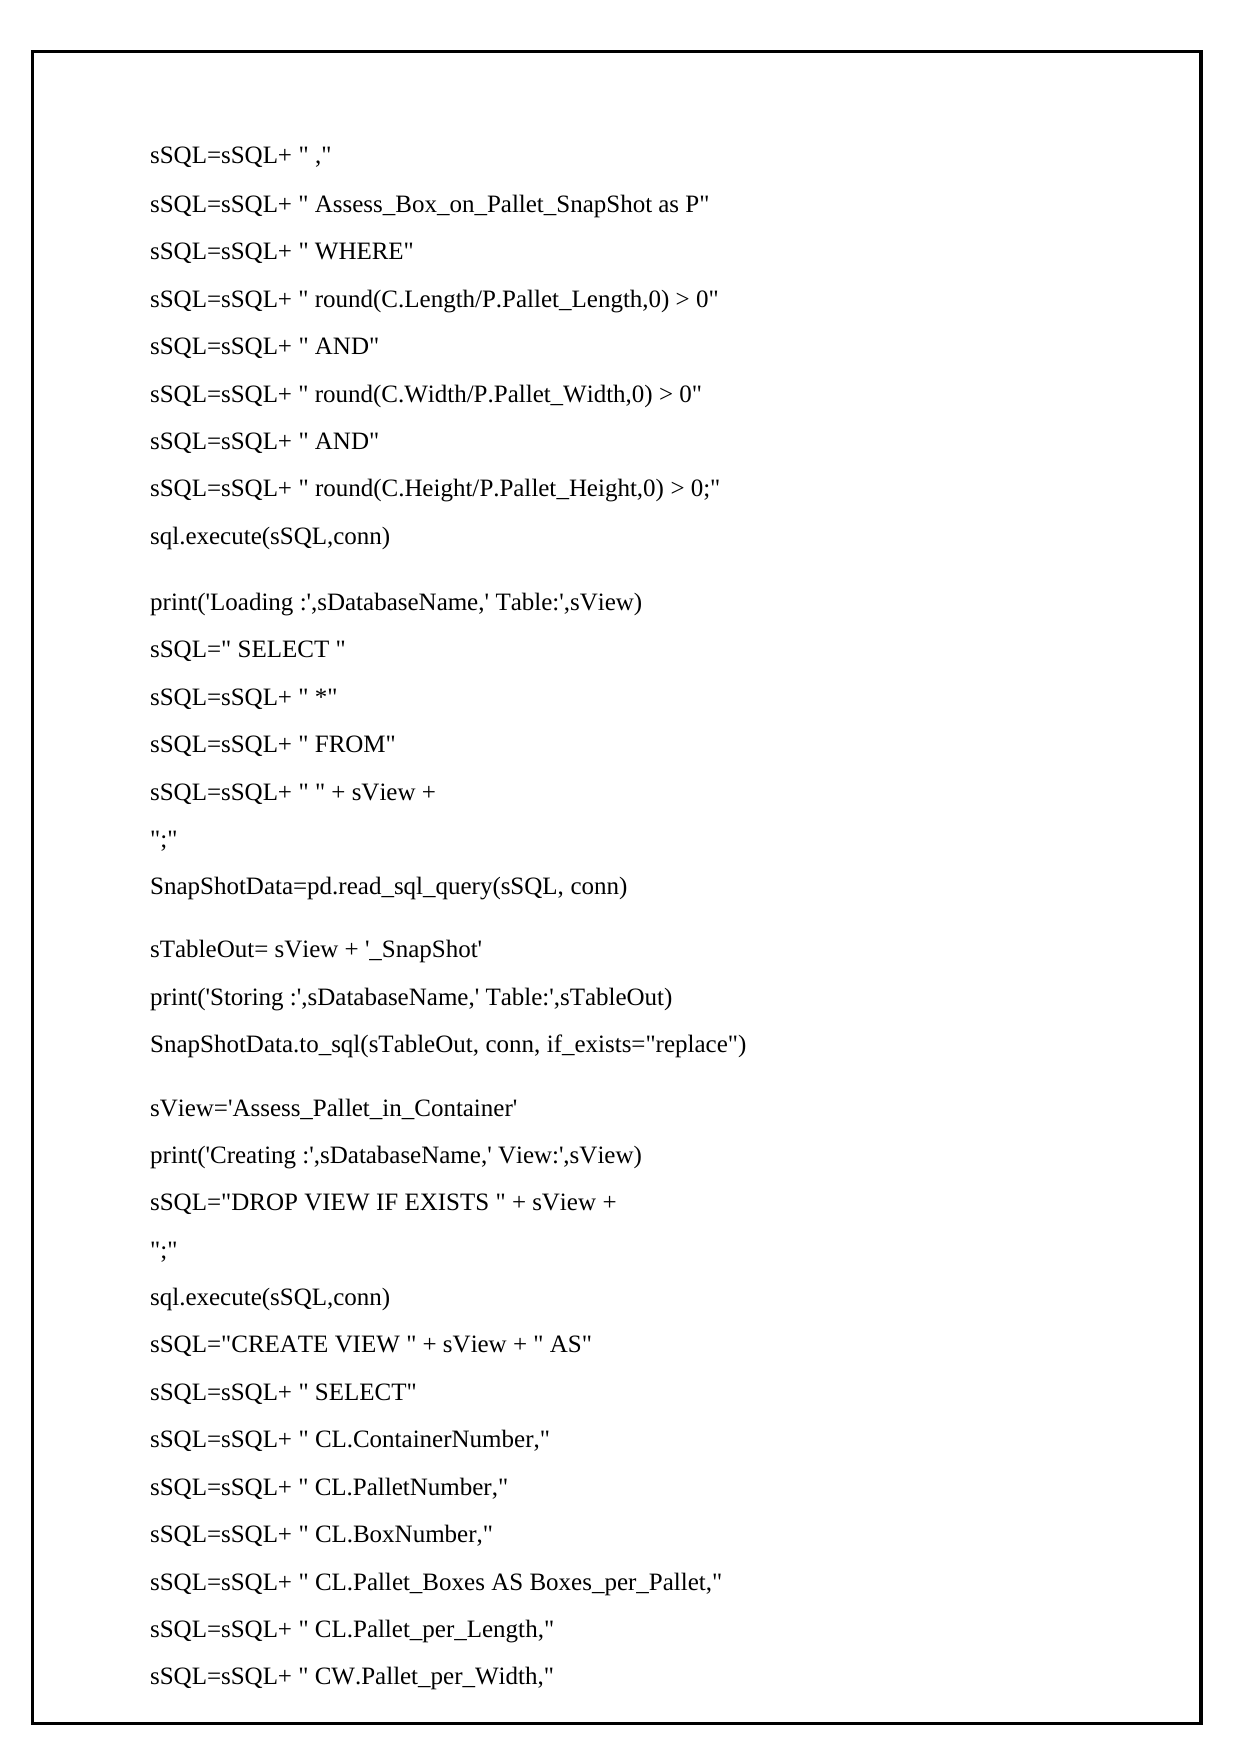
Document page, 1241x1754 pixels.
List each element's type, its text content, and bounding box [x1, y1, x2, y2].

text sSQL=sSQL+ " *" sSQL=sSQL+ " FROM" sSQL=sSQL+ " " + sView + ";" [150, 682, 468, 853]
text sSQL=sSQL+ " CL.ContainerNumber," sSQL=sSQL+ " CL.PalletNumber," sSQL=sSQL+ " CL.BoxNumber," [150, 1424, 550, 1548]
text sSQL=sSQL+ " ," [150, 142, 1199, 169]
text sSQL=sSQL+ " round(C.Height/P.Pallet_Height,0) > 0;" sql.execute(sSQL,conn) [150, 473, 720, 550]
text print('Loading :',sDatabaseName,' Table:',sView) sSQL=" SELECT " [150, 587, 642, 663]
text sView='Assess_Pallet_in_Container' print('Creating :',sDatabaseName,' View:',sView) sSQL="DROP VIEW IF EXISTS " + sView + ";" [150, 1093, 648, 1264]
text sSQL=sSQL+ " CL.Pallet_Boxes AS Boxes_per_Pallet," sSQL=sSQL+ " CL.Pallet_per_Length," [150, 1567, 722, 1643]
text SnapShotData=pd.read_sql_query(sSQL, conn) [150, 872, 1199, 900]
text sql.execute(sSQL,conn) [150, 1282, 1199, 1311]
text sSQL="CREATE VIEW " + sView + " AS" sSQL=sSQL+ " SELECT" [150, 1329, 594, 1406]
text sSQL=sSQL+ " Assess_Box_on_Pallet_SnapShot as P" sSQL=sSQL+ " WHERE" [150, 189, 711, 265]
text sSQL=sSQL+ " round(C.Width/P.Pallet_Width,0) > 0" sSQL=sSQL+ " AND" [150, 379, 704, 455]
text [150, 1661, 556, 1690]
text sTableOut= sView + '_SnapShot' print('Storing :',sDatabaseName,' Table:',sTableOut) SnapShotData.to_sql(sTableOut, conn, if_exists="replace") [150, 934, 763, 1058]
text sSQL=sSQL+ " round(C.Length/P.Pallet_Length,0) > 0" sSQL=sSQL+ " AND" [150, 284, 721, 360]
